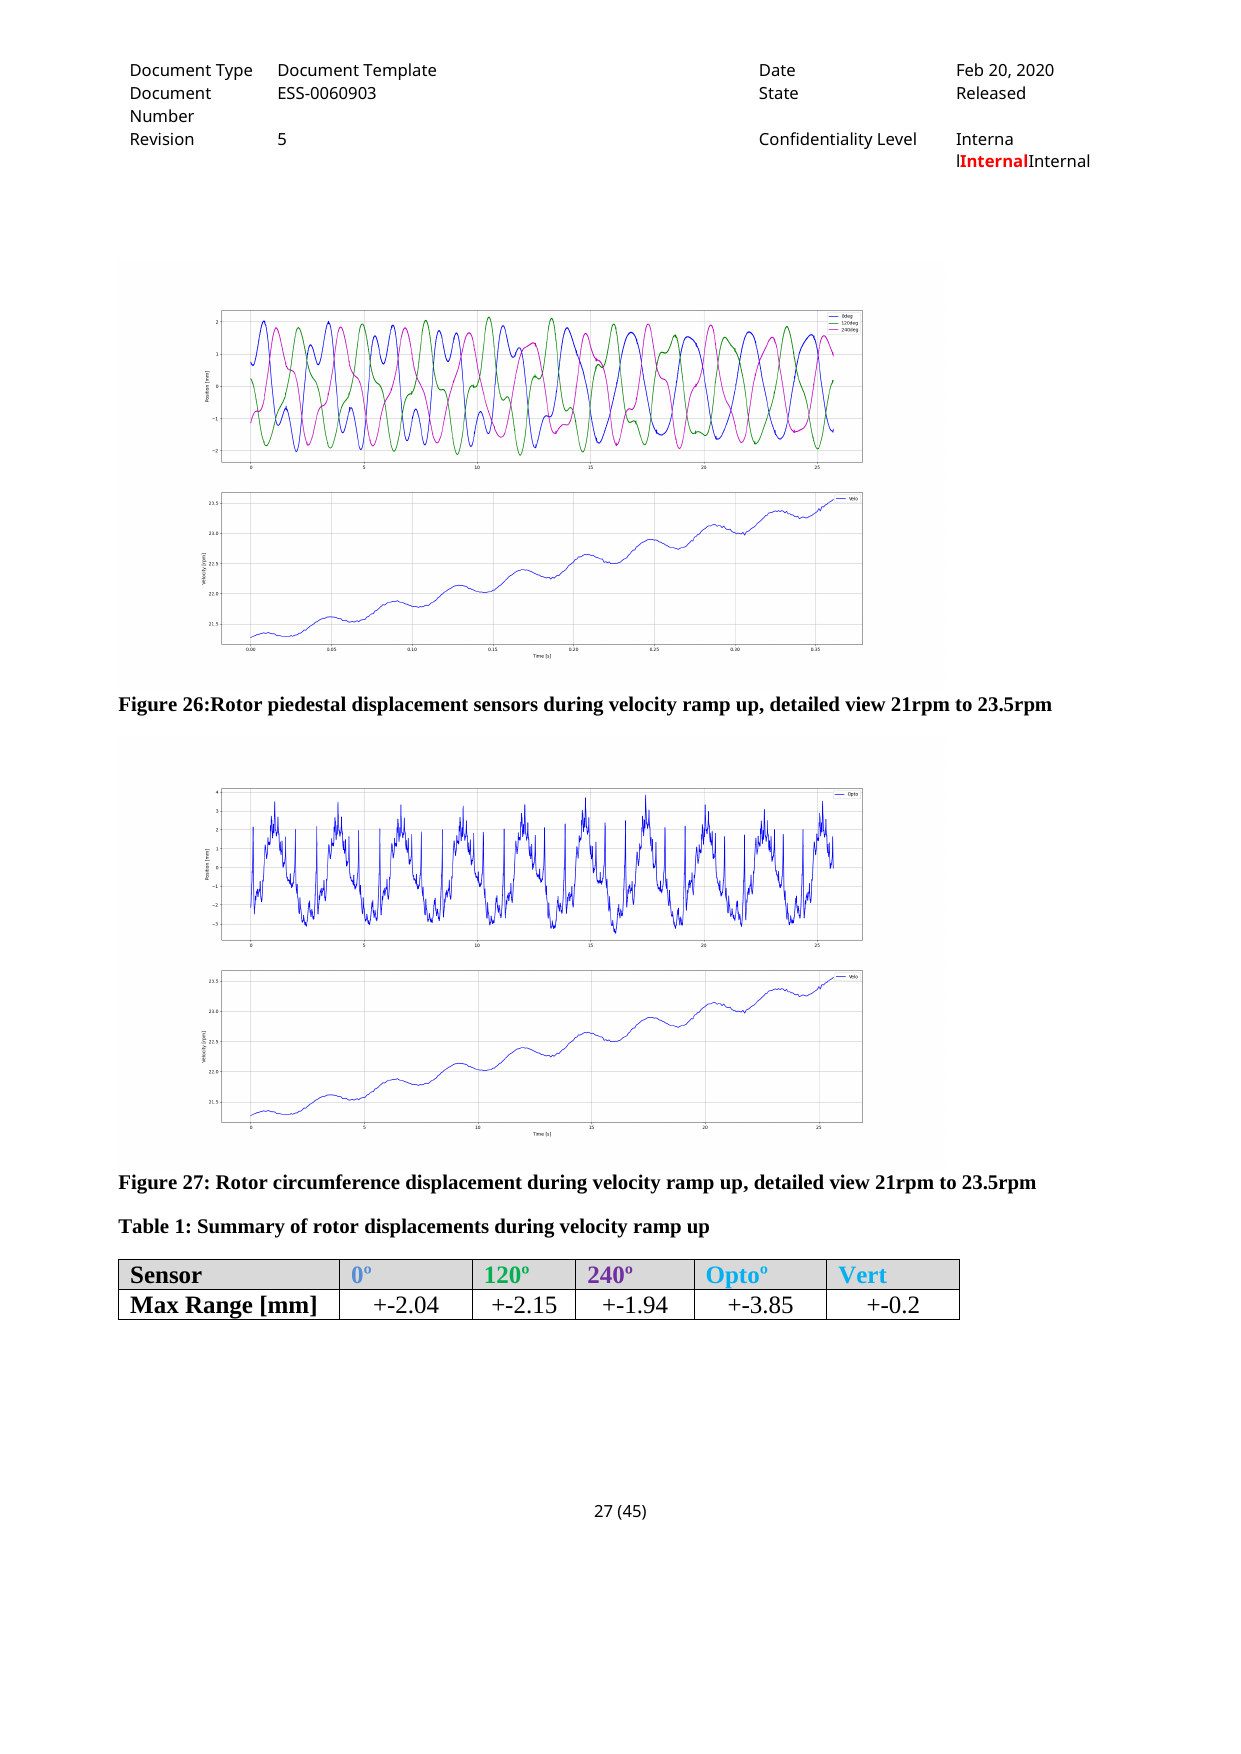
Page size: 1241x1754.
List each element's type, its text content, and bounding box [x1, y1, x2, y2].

table_header Sensor [119, 1260, 339, 1289]
text Figure 26:Rotor piedestal displacement sensors during velocity ramp up, detailed view 21rpm to 23.5rpm [118, 692, 1122, 716]
table_cell +-2.04 [340, 1290, 472, 1319]
picture [118, 736, 945, 1170]
table_header Vert [827, 1260, 959, 1289]
table_header Optoº [695, 1260, 826, 1289]
text Figure 27: Rotor circumference displacement during velocity ramp up, detailed view 21rpm to 23.5rpm [118, 1169, 1122, 1194]
table_cell +-1.94 [576, 1290, 694, 1319]
text Table 1: Summary of rotor displacements during velocity ramp up [118, 1214, 1122, 1238]
table_cell Max Range [mm] [119, 1290, 339, 1319]
picture [118, 258, 945, 692]
table_header 240º [576, 1260, 694, 1289]
table_cell +-3.85 [695, 1290, 826, 1319]
table_cell +-0.2 [827, 1290, 959, 1319]
table_header 0º [340, 1260, 472, 1289]
table_cell +-2.15 [473, 1290, 575, 1319]
table_header 120º [473, 1260, 575, 1289]
